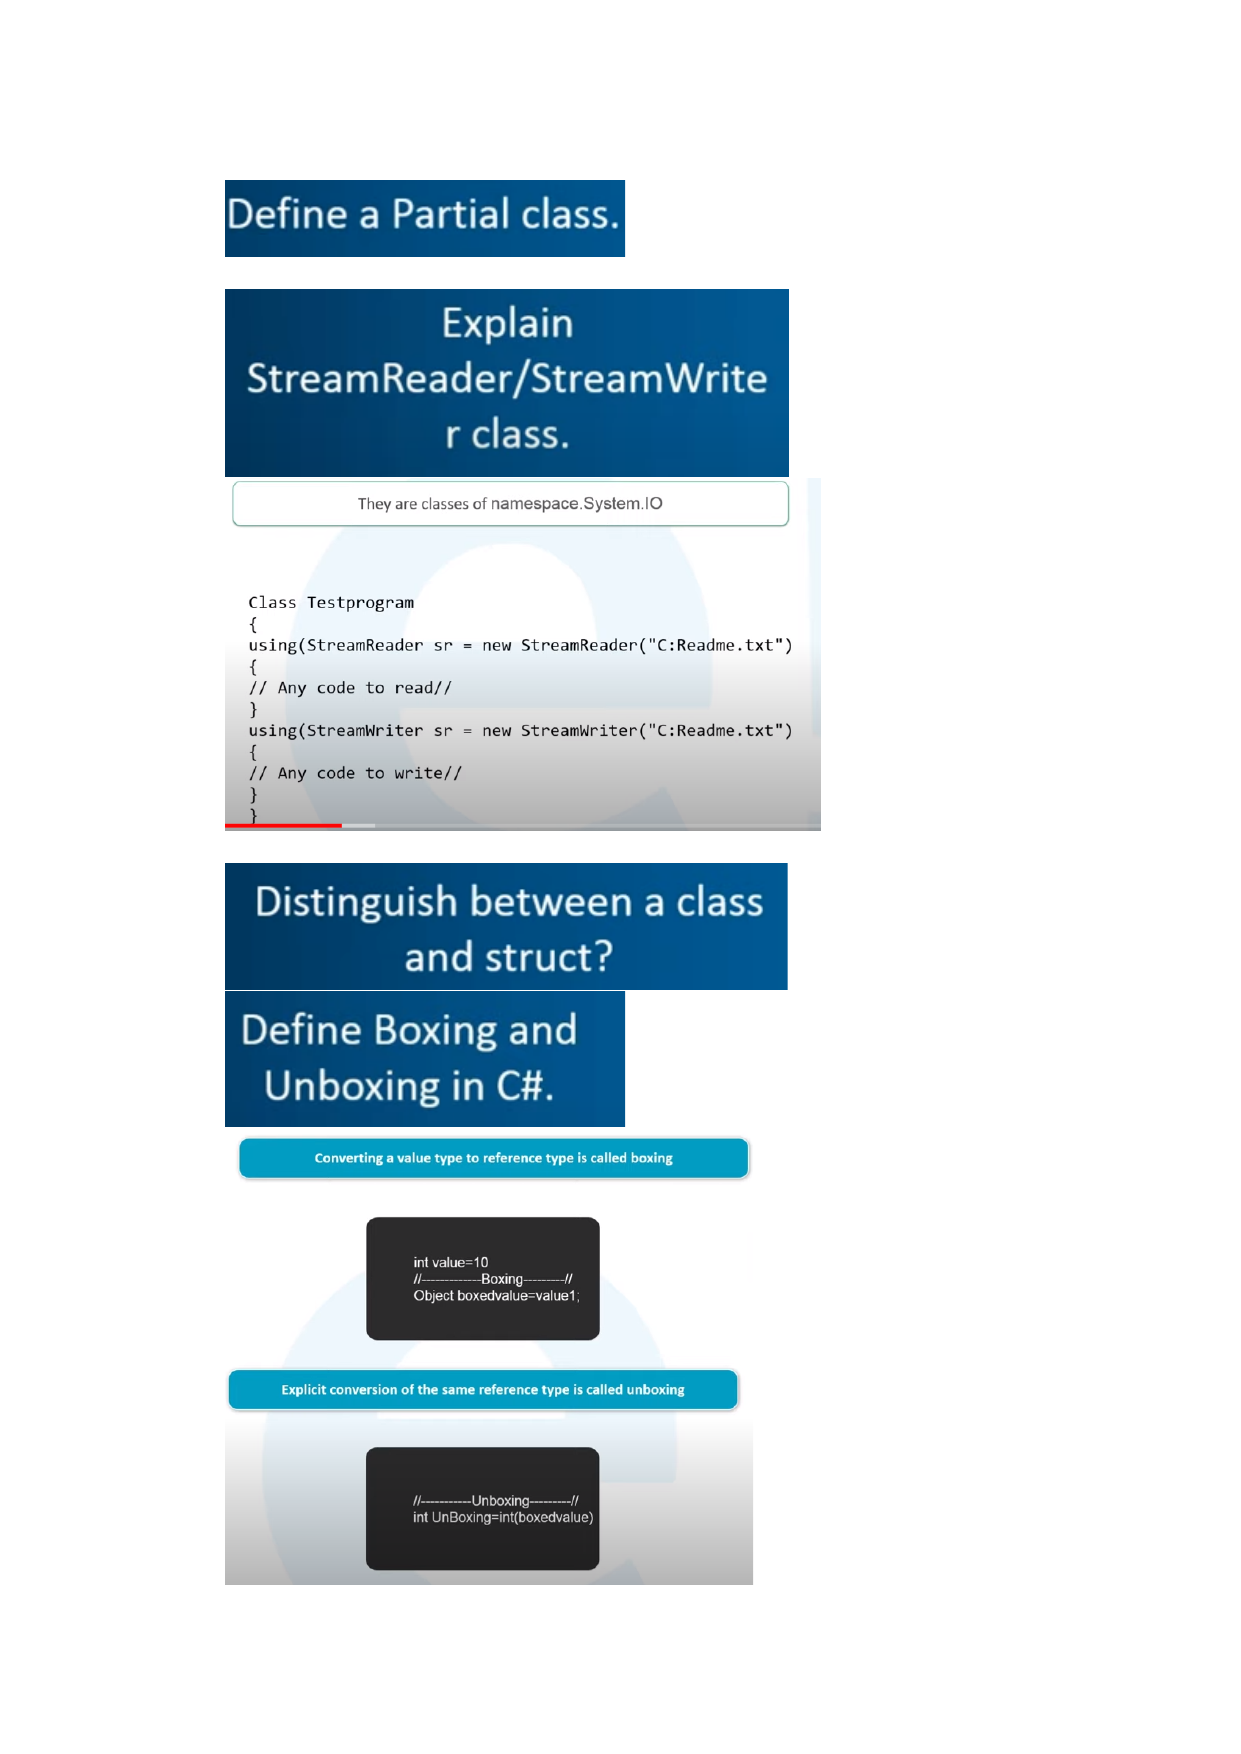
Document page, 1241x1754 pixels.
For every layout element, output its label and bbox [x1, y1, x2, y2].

picture [225, 478, 821, 831]
picture [225, 991, 625, 1127]
picture [225, 289, 789, 477]
picture [225, 180, 625, 257]
picture [225, 863, 788, 990]
picture [225, 1128, 754, 1585]
